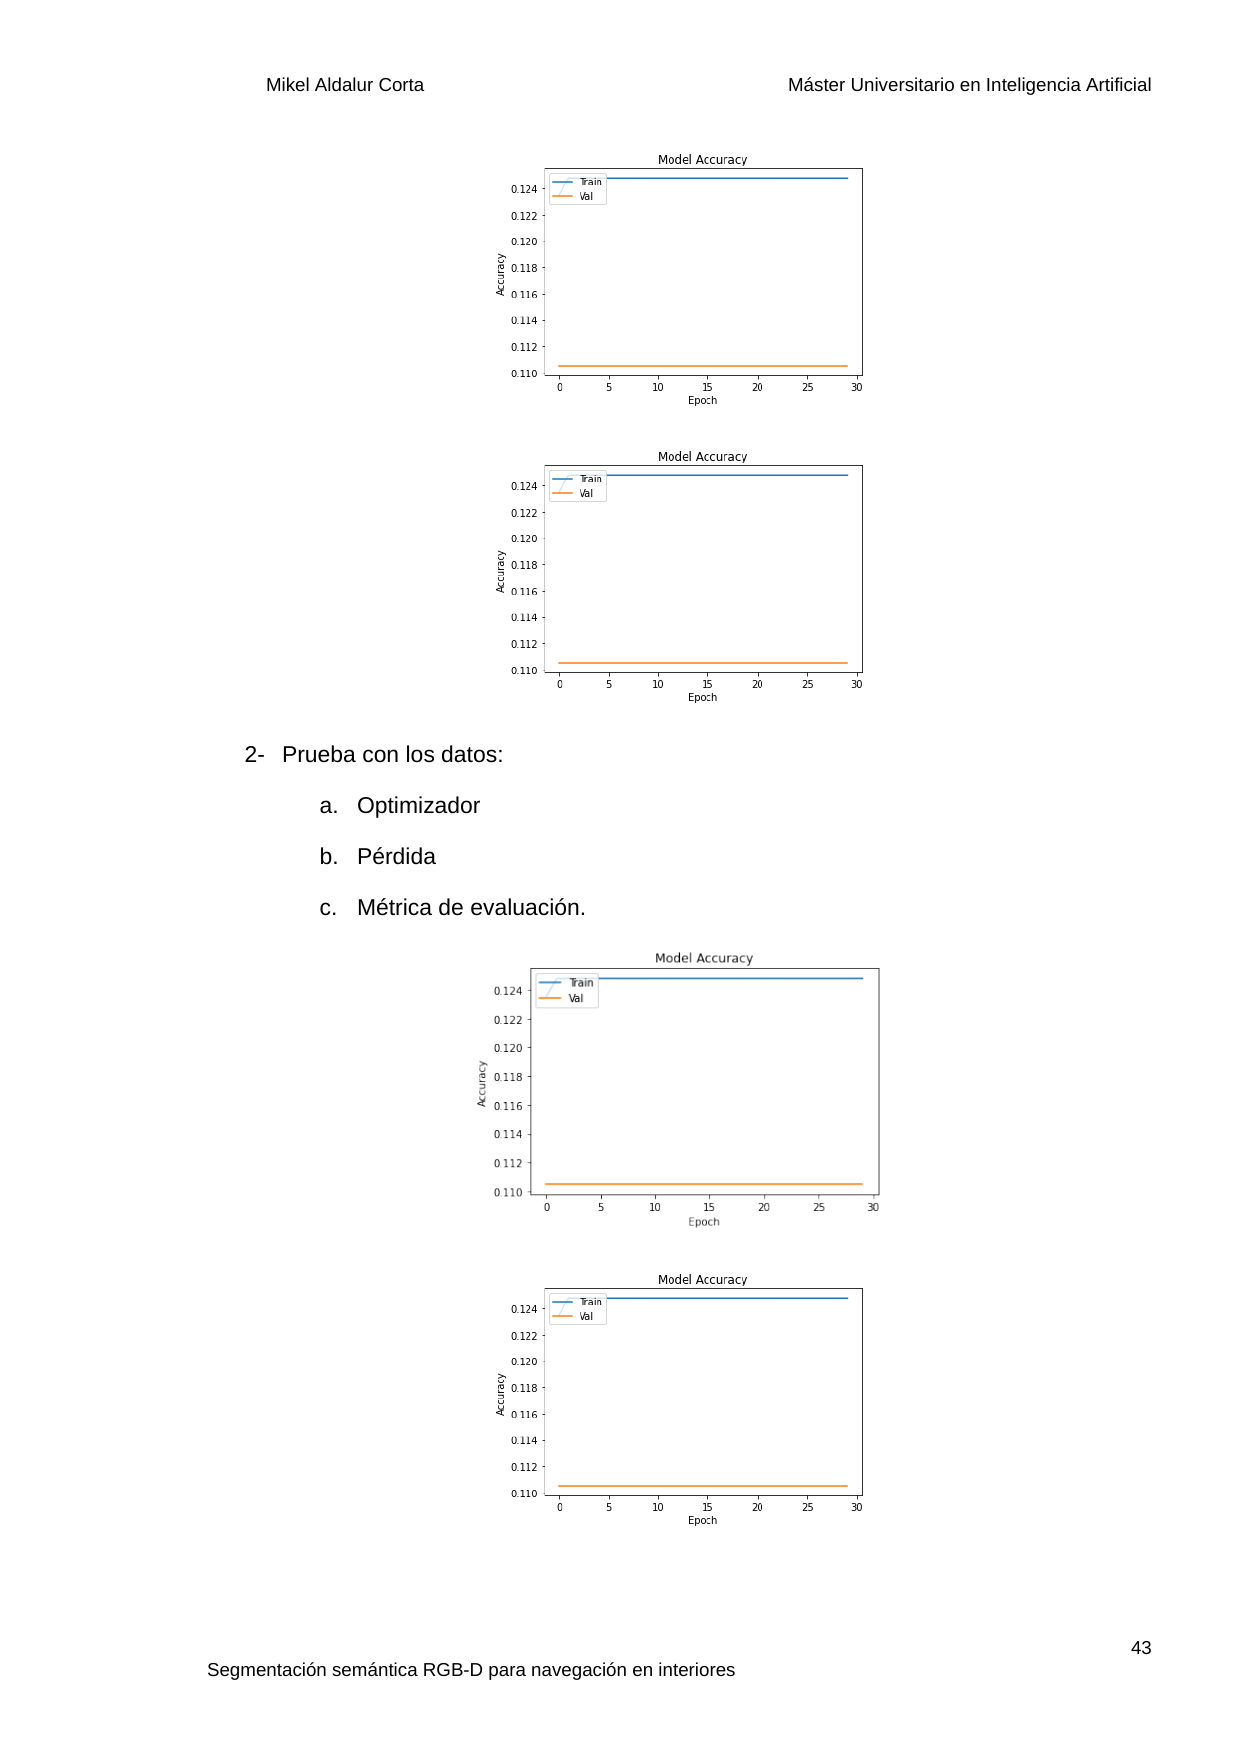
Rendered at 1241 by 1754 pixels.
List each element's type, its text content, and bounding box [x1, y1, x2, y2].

picture [490, 444, 869, 708]
picture [490, 147, 869, 411]
list Pérdida [319, 843, 1152, 870]
list Prueba con los datos: [244, 741, 1152, 768]
picture [490, 1268, 869, 1531]
list Métrica de evaluación. [319, 894, 1152, 921]
list Optimizador [319, 792, 1152, 819]
picture [471, 945, 887, 1234]
